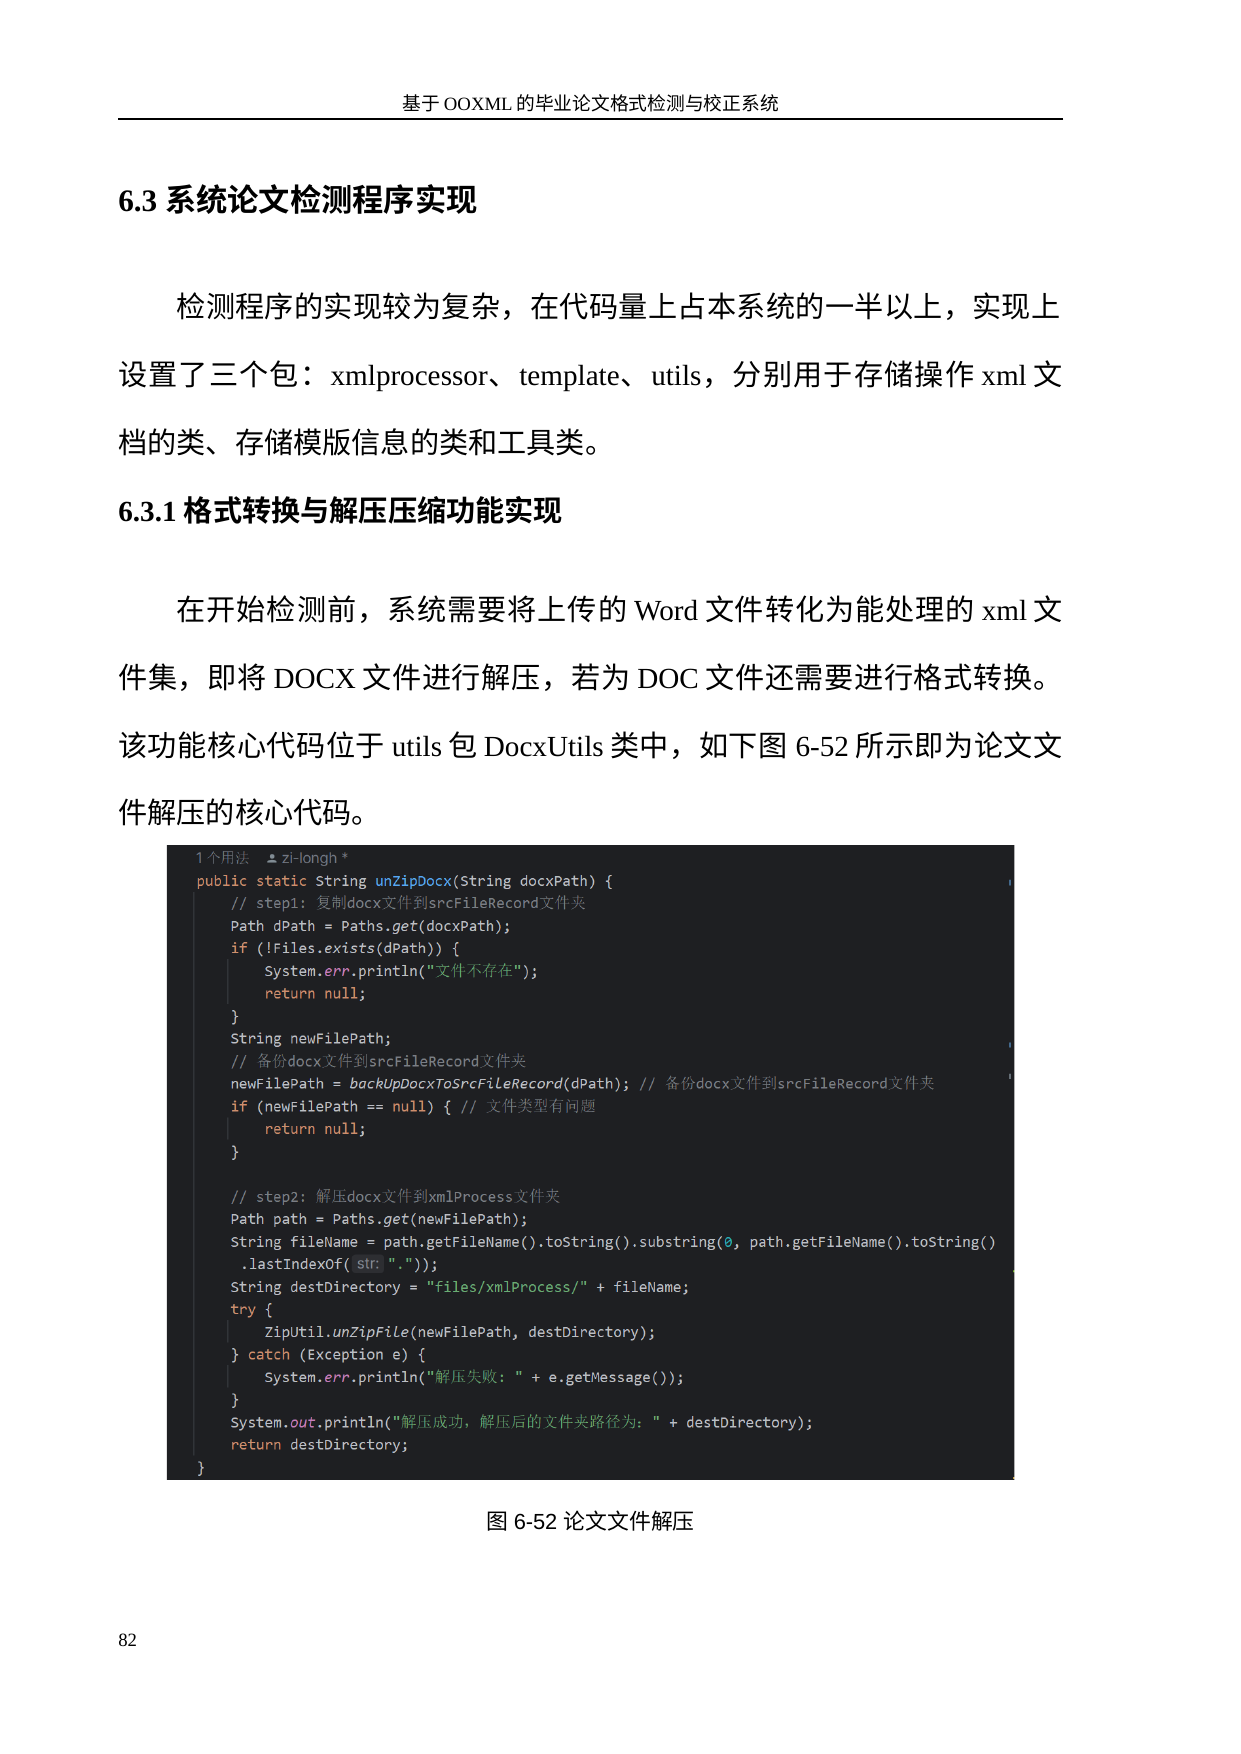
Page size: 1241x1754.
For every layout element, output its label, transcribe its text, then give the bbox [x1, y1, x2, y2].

picture [166, 845, 1015, 1480]
subtitle 系统论文检测程序实现 [118, 164, 1063, 232]
subtitle 格式转换与解压压缩功能实现 [118, 475, 1063, 543]
text 检测程序的实现较为复杂，在代码量上占本系统的一半以上，实现上设置了三个包：xmlprocessor、template、utils，分别用于存储操作xml文档的类、存储模版信息的类和工具类。 [118, 271, 1063, 475]
